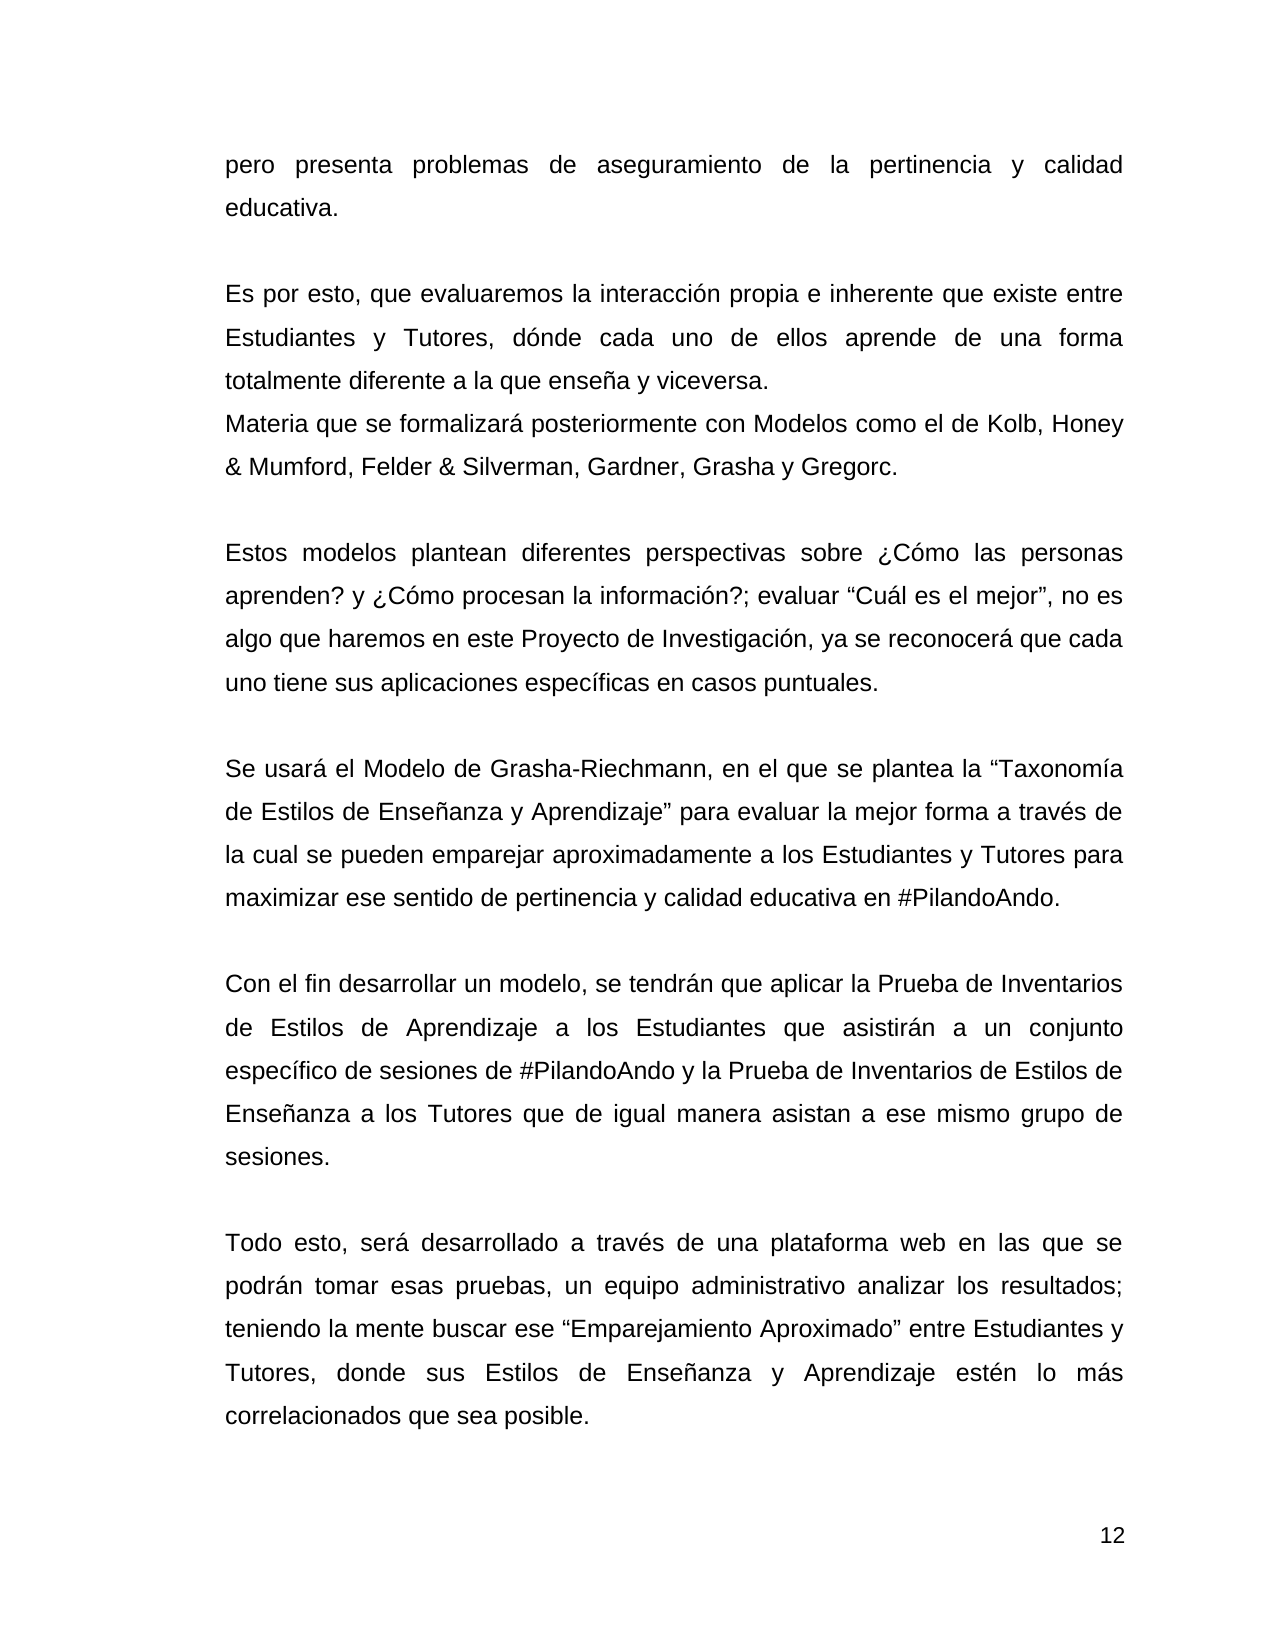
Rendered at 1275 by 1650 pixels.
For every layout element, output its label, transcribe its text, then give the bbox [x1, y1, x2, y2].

text Con el fin desarrollar un modelo, se tendrán que aplicar la Prueba de Inventarios de Estilos de Aprendizaje a los Estudiantes que asistirán a un conjunto específico de sesiones de #PilandoAndo y la Prueba de Inventarios de Estilos de Enseñanza a los Tutores que de igual manera asistan a ese mismo grupo de sesiones. [225, 969, 1125, 1171]
text Materia que se formalizará posteriormente con Modelos como el de Kolb, Honey & Mumford, Felder & Silverman, Gardner, Grasha y Gregorc. [225, 409, 1125, 481]
text Estos modelos plantean diferentes perspectivas sobre ¿Cómo las personas aprenden? y ¿Cómo procesan la información?; evaluar “Cuál es el mejor”, no es algo que haremos en este Proyecto de Investigación, ya se reconocerá que cada uno tiene sus aplicaciones específicas en casos puntuales. [225, 538, 1125, 696]
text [225, 150, 1125, 222]
text Es por esto, que evaluaremos la interacción propia e inherente que existe entre Estudiantes y Tutores, dónde cada uno de ellos aprende de una forma totalmente diferente a la que enseña y viceversa. [225, 279, 1125, 394]
text Todo esto, será desarrollado a través de una plataforma web en las que se podrán tomar esas pruebas, un equipo administrativo analizar los resultados; teniendo la mente buscar ese “Emparejamiento Aproximado” entre Estudiantes y Tutores, donde sus Estilos de Enseñanza y Aprendizaje estén lo más correlacionados que sea posible. [225, 1228, 1125, 1429]
text Se usará el Modelo de Grasha-Riechmann, en el que se plantea la “Taxonomía de Estilos de Enseñanza y Aprendizaje” para evaluar la mejor forma a través de la cual se pueden emparejar aproximadamente a los Estudiantes y Tutores para maximizar ese sentido de pertinencia y calidad educativa en #PilandoAndo. [225, 754, 1125, 912]
